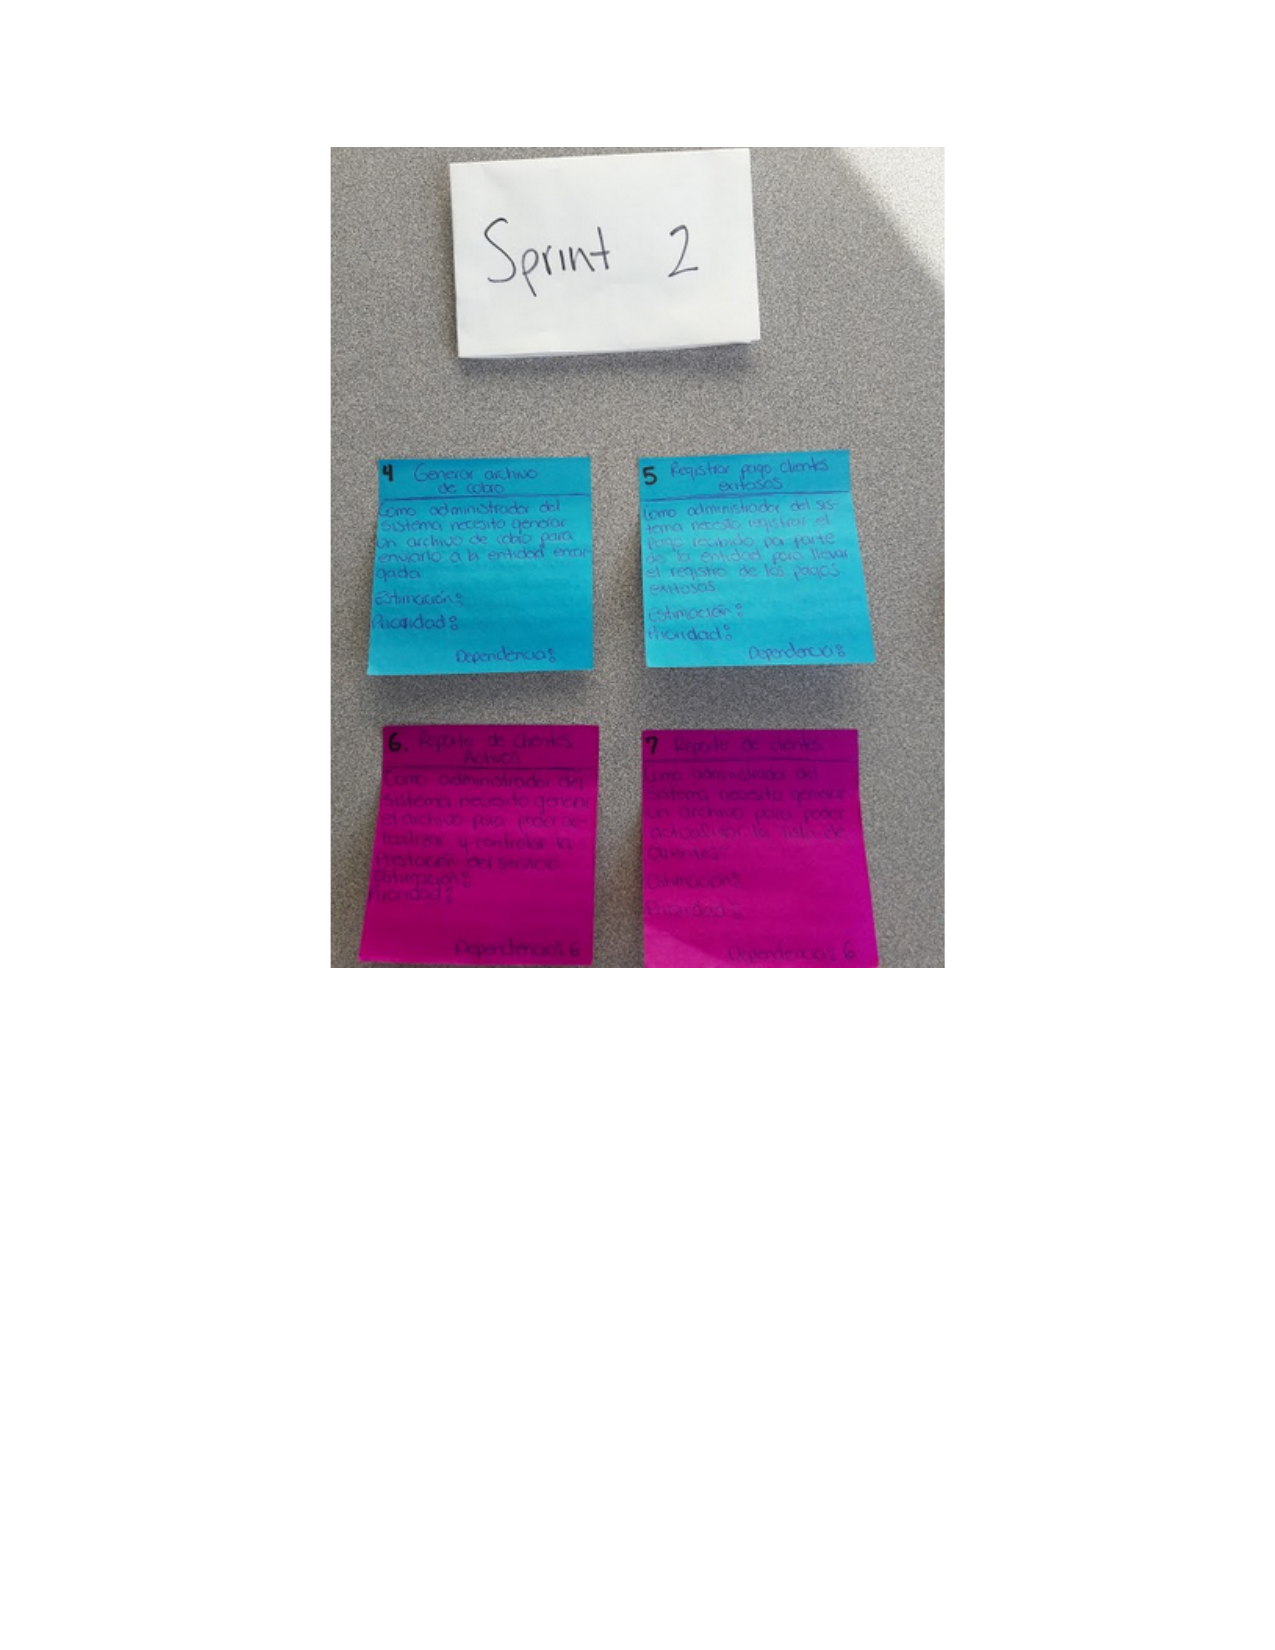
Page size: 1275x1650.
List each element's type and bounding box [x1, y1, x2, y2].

picture [330, 147, 945, 968]
